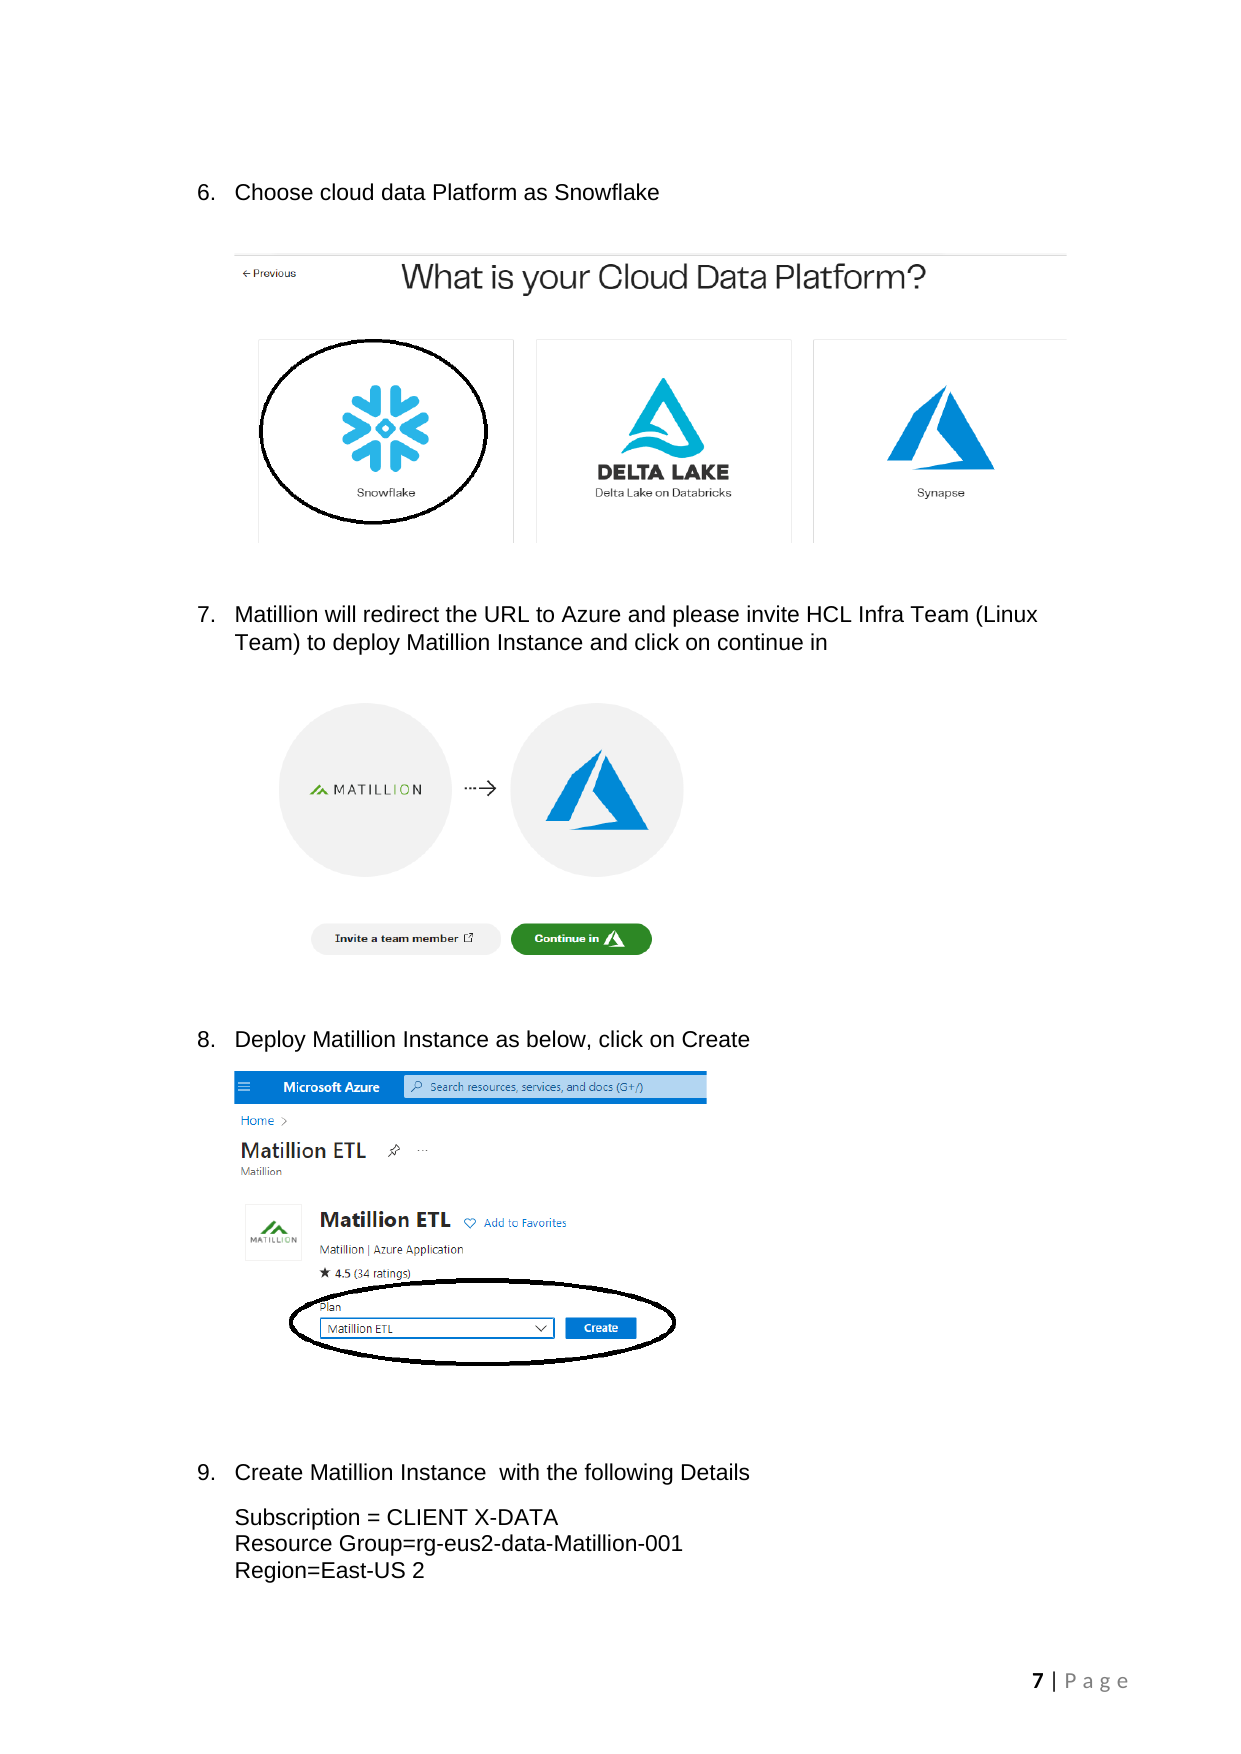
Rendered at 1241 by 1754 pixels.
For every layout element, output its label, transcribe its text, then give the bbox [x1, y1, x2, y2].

text Resource Group=rg-eus2-data-Matillion-001 [234, 1530, 1090, 1557]
list Deploy Matillion Instance as below, click on Create [197, 1026, 1090, 1052]
list Create Matillion Instance with the following Details [197, 1459, 1090, 1485]
picture [234, 253, 1067, 543]
text Subscription = CLIENT X-DATA [234, 1504, 1090, 1530]
list Choose cloud data Platform as Snowflake [197, 178, 1090, 205]
list Matillion will redirect the URL to Azure and please invite HCL Infra Team (Linux Team) to deploy Matillion Instance and click on continue in [197, 601, 1090, 655]
text Region=East-US 2 [234, 1557, 1090, 1583]
picture [225, 674, 697, 969]
picture [234, 1071, 707, 1373]
